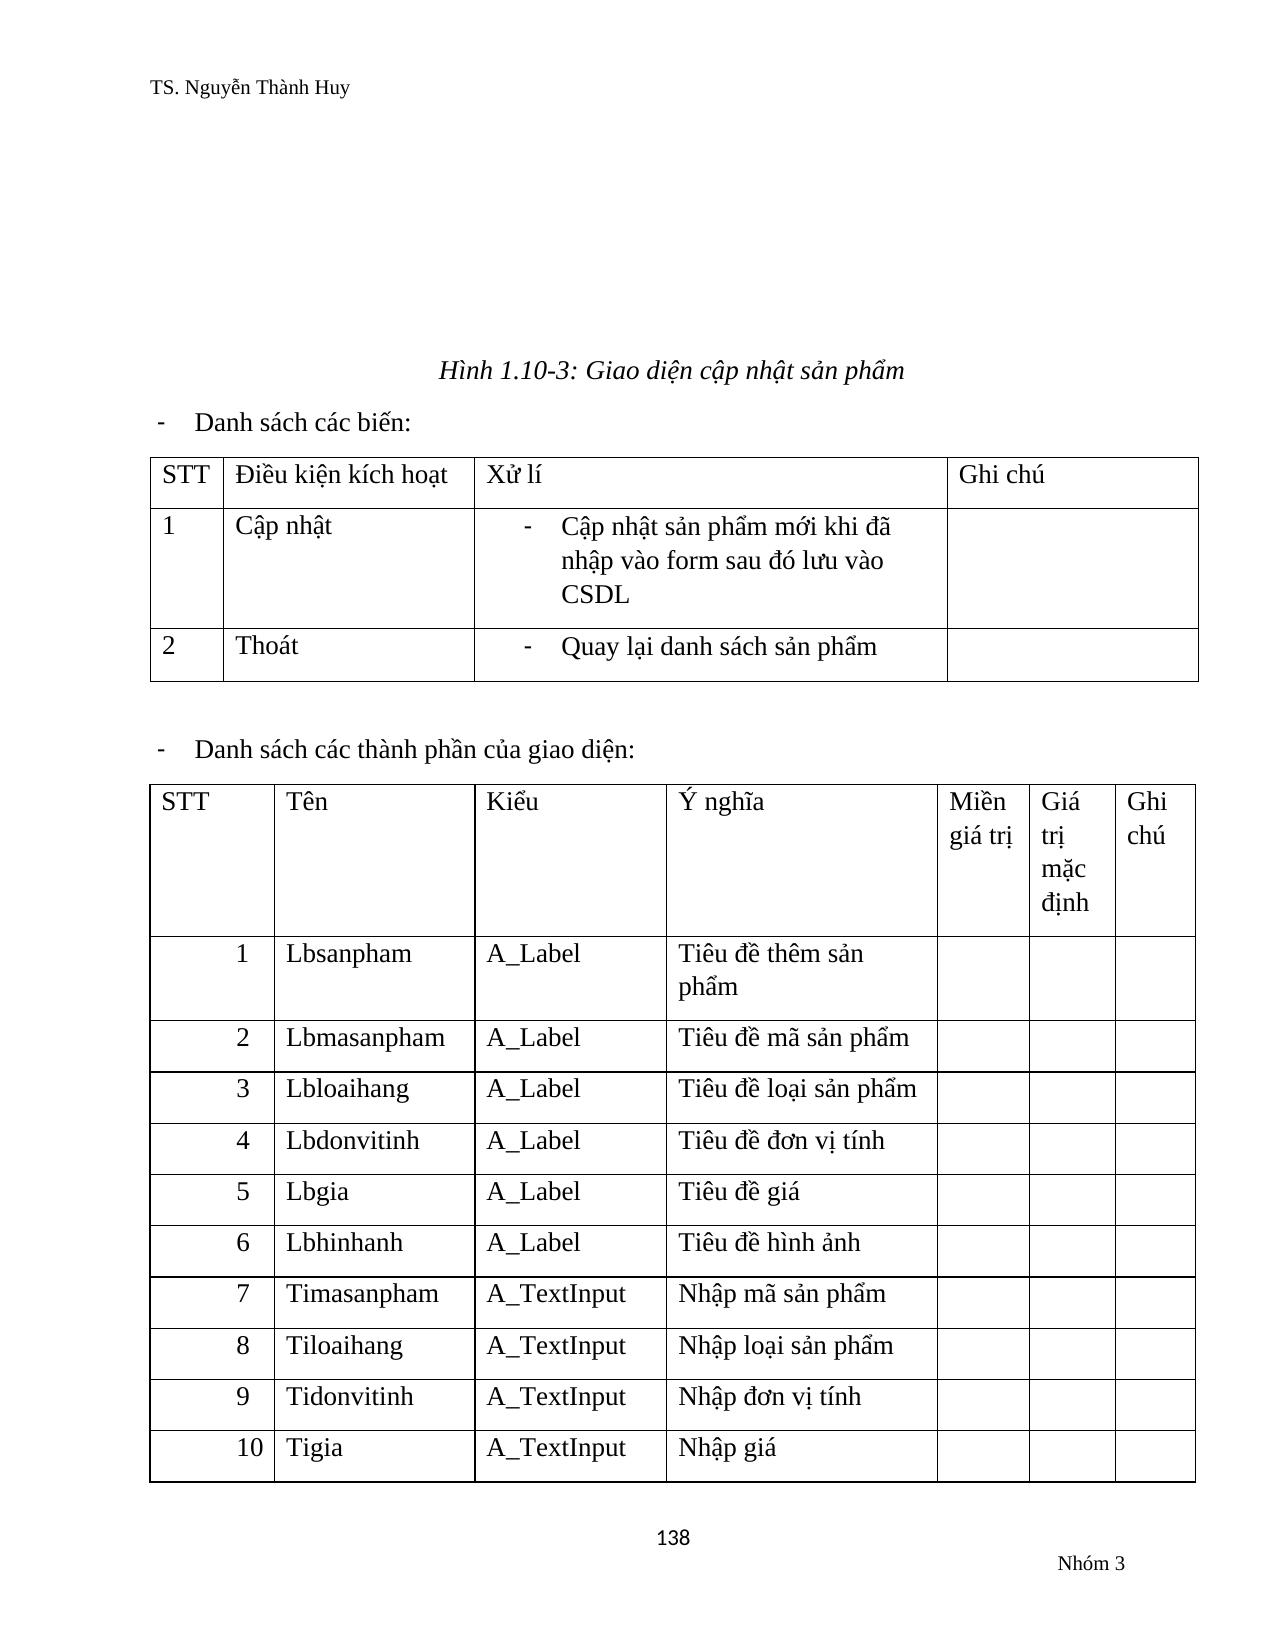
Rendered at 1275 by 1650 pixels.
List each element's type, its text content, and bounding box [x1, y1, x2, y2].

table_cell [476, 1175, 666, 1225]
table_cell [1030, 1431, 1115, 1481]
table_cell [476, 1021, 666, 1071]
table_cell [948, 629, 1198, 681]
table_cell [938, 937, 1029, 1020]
list Danh sách các biến: [157, 405, 1196, 438]
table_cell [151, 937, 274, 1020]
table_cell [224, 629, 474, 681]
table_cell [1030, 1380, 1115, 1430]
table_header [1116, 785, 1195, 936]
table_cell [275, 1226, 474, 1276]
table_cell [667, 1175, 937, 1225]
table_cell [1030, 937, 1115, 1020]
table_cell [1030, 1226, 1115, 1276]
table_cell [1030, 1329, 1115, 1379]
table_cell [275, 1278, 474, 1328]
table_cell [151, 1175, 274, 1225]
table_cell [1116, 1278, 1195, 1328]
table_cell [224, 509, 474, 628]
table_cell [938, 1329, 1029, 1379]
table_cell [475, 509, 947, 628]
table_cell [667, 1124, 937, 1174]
text Hình 1.10-3: Giao diện cập nhật sản phẩm [150, 354, 1196, 386]
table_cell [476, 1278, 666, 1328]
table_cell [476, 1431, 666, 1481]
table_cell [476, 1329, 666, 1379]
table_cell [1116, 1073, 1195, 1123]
list Danh sách các thành phần của giao diện: [157, 732, 1196, 765]
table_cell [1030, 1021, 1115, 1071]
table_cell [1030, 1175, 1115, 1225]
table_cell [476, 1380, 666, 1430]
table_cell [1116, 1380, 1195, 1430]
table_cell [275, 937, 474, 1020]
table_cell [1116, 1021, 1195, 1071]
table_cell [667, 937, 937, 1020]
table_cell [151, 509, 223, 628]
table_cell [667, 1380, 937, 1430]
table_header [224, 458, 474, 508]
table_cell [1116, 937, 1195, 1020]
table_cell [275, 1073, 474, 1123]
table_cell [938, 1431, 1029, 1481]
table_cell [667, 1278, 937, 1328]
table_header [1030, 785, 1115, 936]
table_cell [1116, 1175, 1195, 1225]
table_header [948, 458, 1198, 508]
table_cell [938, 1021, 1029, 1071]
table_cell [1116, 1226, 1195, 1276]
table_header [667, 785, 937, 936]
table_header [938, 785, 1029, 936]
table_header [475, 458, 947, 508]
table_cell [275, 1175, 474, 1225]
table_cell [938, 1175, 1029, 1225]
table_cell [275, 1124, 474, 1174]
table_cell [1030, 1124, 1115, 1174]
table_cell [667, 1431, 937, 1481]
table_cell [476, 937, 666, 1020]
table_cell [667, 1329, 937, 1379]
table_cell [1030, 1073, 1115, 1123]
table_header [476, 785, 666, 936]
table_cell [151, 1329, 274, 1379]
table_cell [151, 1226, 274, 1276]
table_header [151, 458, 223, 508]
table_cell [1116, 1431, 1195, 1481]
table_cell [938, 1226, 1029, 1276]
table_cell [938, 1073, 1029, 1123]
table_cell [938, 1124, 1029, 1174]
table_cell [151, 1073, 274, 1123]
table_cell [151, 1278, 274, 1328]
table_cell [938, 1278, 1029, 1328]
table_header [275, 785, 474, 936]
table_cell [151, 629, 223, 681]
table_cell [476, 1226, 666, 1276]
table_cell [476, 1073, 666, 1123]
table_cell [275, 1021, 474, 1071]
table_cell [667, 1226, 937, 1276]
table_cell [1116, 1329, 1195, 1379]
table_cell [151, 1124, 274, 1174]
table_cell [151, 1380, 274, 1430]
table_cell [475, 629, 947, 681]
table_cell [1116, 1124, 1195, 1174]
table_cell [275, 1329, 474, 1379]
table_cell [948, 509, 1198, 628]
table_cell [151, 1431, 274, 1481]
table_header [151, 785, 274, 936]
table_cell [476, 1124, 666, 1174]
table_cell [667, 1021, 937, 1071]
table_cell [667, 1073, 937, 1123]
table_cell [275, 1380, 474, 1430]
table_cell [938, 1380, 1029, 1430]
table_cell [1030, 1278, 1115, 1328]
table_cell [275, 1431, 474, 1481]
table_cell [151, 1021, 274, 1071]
